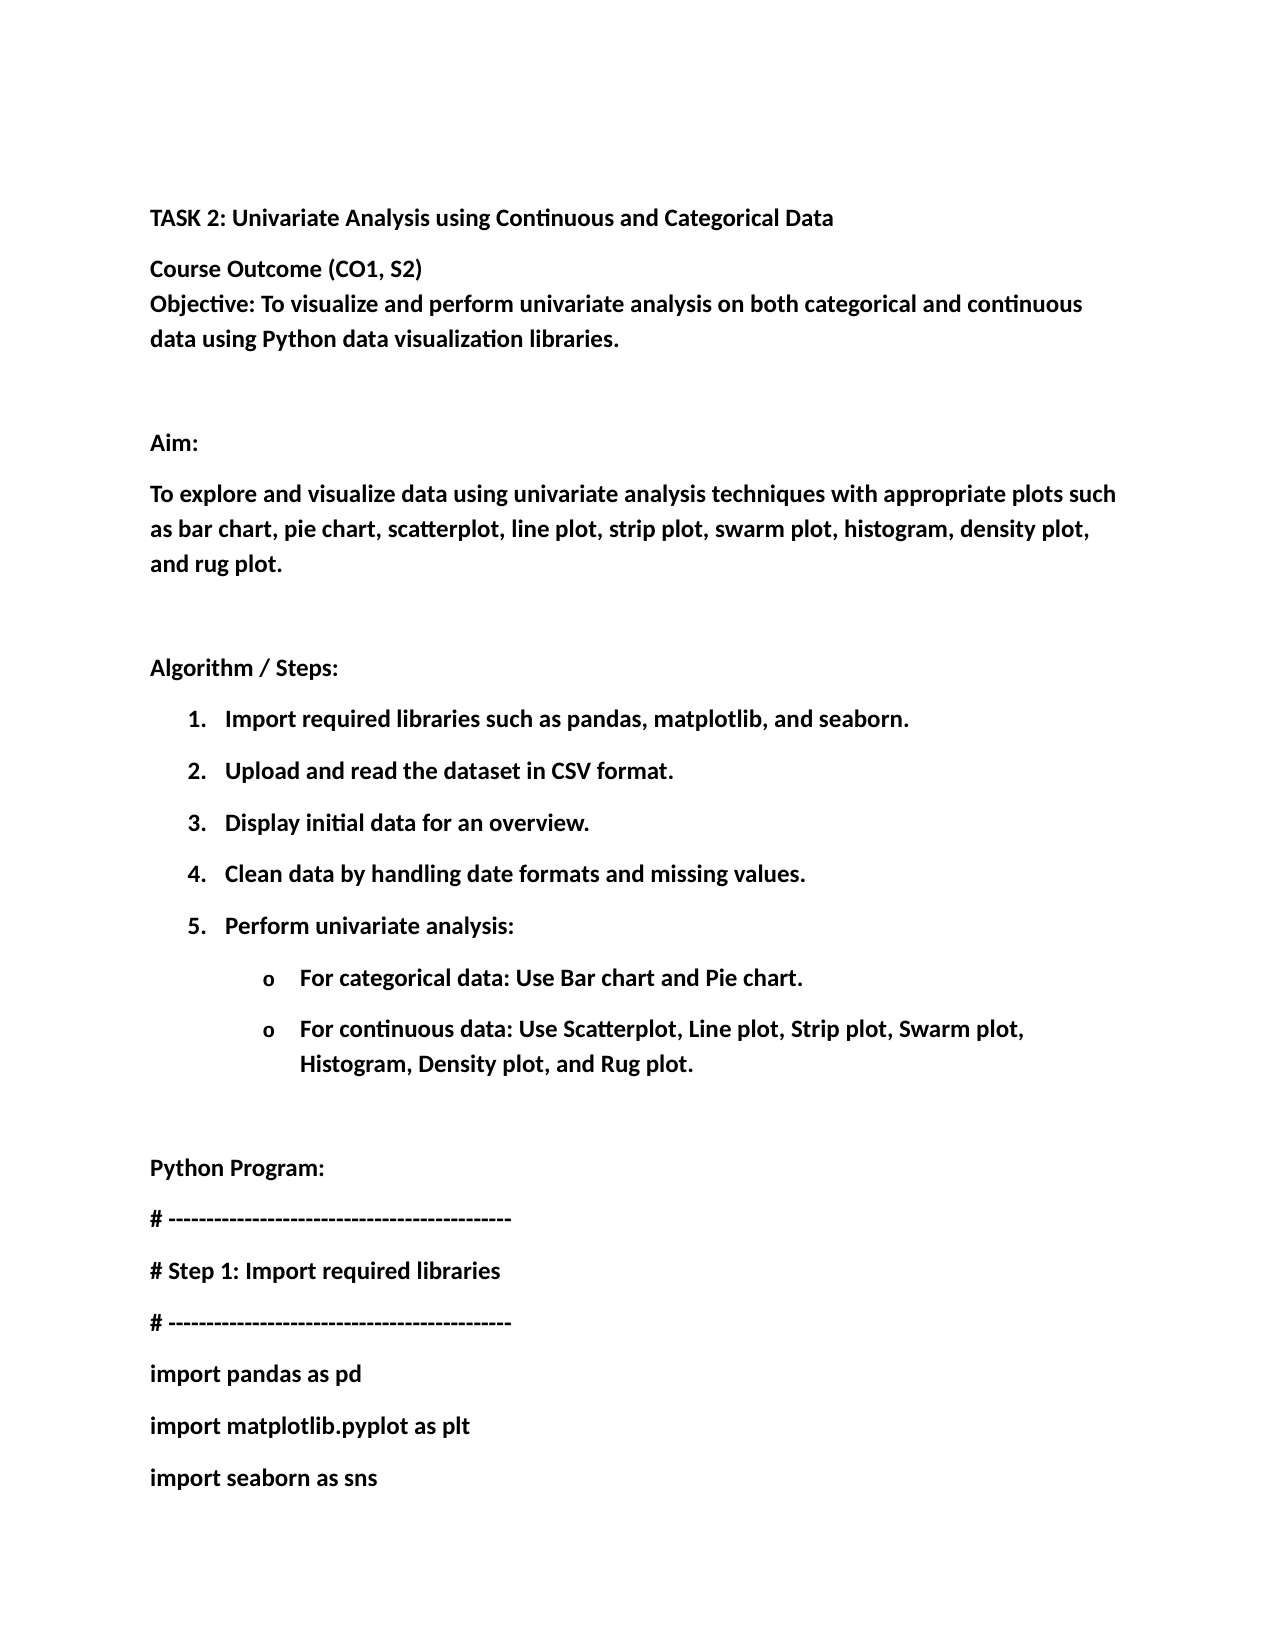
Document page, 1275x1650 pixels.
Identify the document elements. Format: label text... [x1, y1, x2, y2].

list Upload and read the dataset in CSV format. [187, 755, 1125, 786]
text To explore and visualize data using univariate analysis techniques with appropriate plots such as bar chart, pie chart, scatterplot, line plot, strip plot, swarm plot, histogram, density plot, and rug plot. [150, 478, 1125, 579]
text Python Program: [150, 1152, 1125, 1182]
text # Step 1: Import required libraries [150, 1255, 1125, 1286]
text import seaborn as sns [150, 1462, 1125, 1492]
list Clean data by handling date formats and missing values. [187, 858, 1125, 889]
list For categorical data: Use Bar chart and Pie chart. [262, 962, 1125, 992]
list For continuous data: Use Scatterplot, Line plot, Strip plot, Swarm plot, Histogram, Density plot, and Rug plot. [262, 1013, 1125, 1079]
text import pandas as pd [150, 1358, 1125, 1389]
text TASK 2: Univariate Analysis using Continuous and Categorical Data [150, 202, 1125, 232]
text Aim: [150, 427, 1125, 457]
text import matplotlib.pyplot as plt [150, 1410, 1125, 1441]
text Course Outcome (CO1, S2) Objective: To visualize and perform univariate analysis on both categorical and continuous data using Python data visualization libraries. [150, 253, 1125, 354]
list Display initial data for an overview. [187, 807, 1125, 837]
text # --------------------------------------------- [150, 1203, 1125, 1234]
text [150, 1307, 1125, 1337]
text Algorithm / Steps: [150, 652, 1125, 682]
list Import required libraries such as pandas, matplotlib, and seaborn. [187, 703, 1125, 734]
list Perform univariate analysis: [187, 910, 1125, 941]
